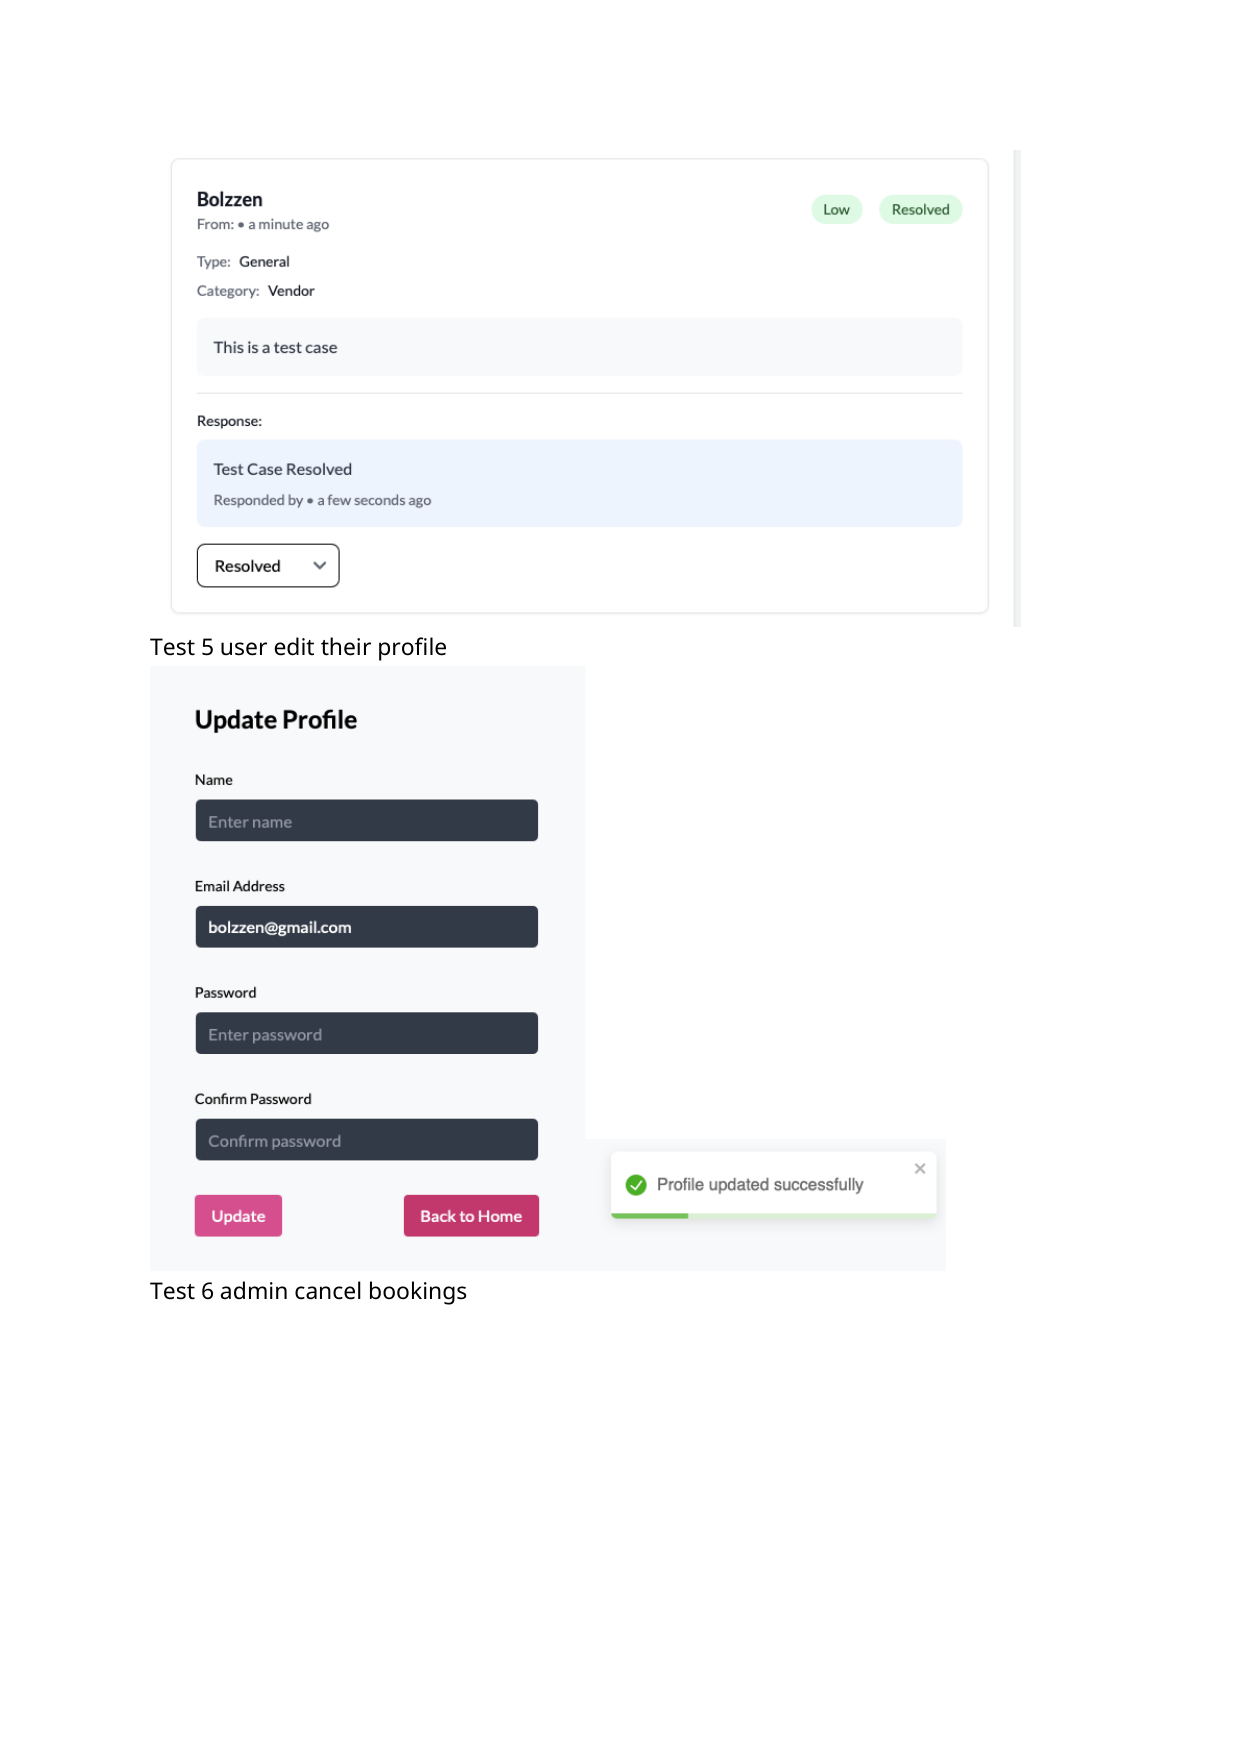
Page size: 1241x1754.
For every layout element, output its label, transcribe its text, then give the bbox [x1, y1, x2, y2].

text Test 6 admin cancel bookings [150, 1275, 1090, 1306]
text Test 5 user edit their profile [150, 631, 1090, 662]
picture [150, 150, 1021, 627]
picture [150, 666, 946, 1271]
